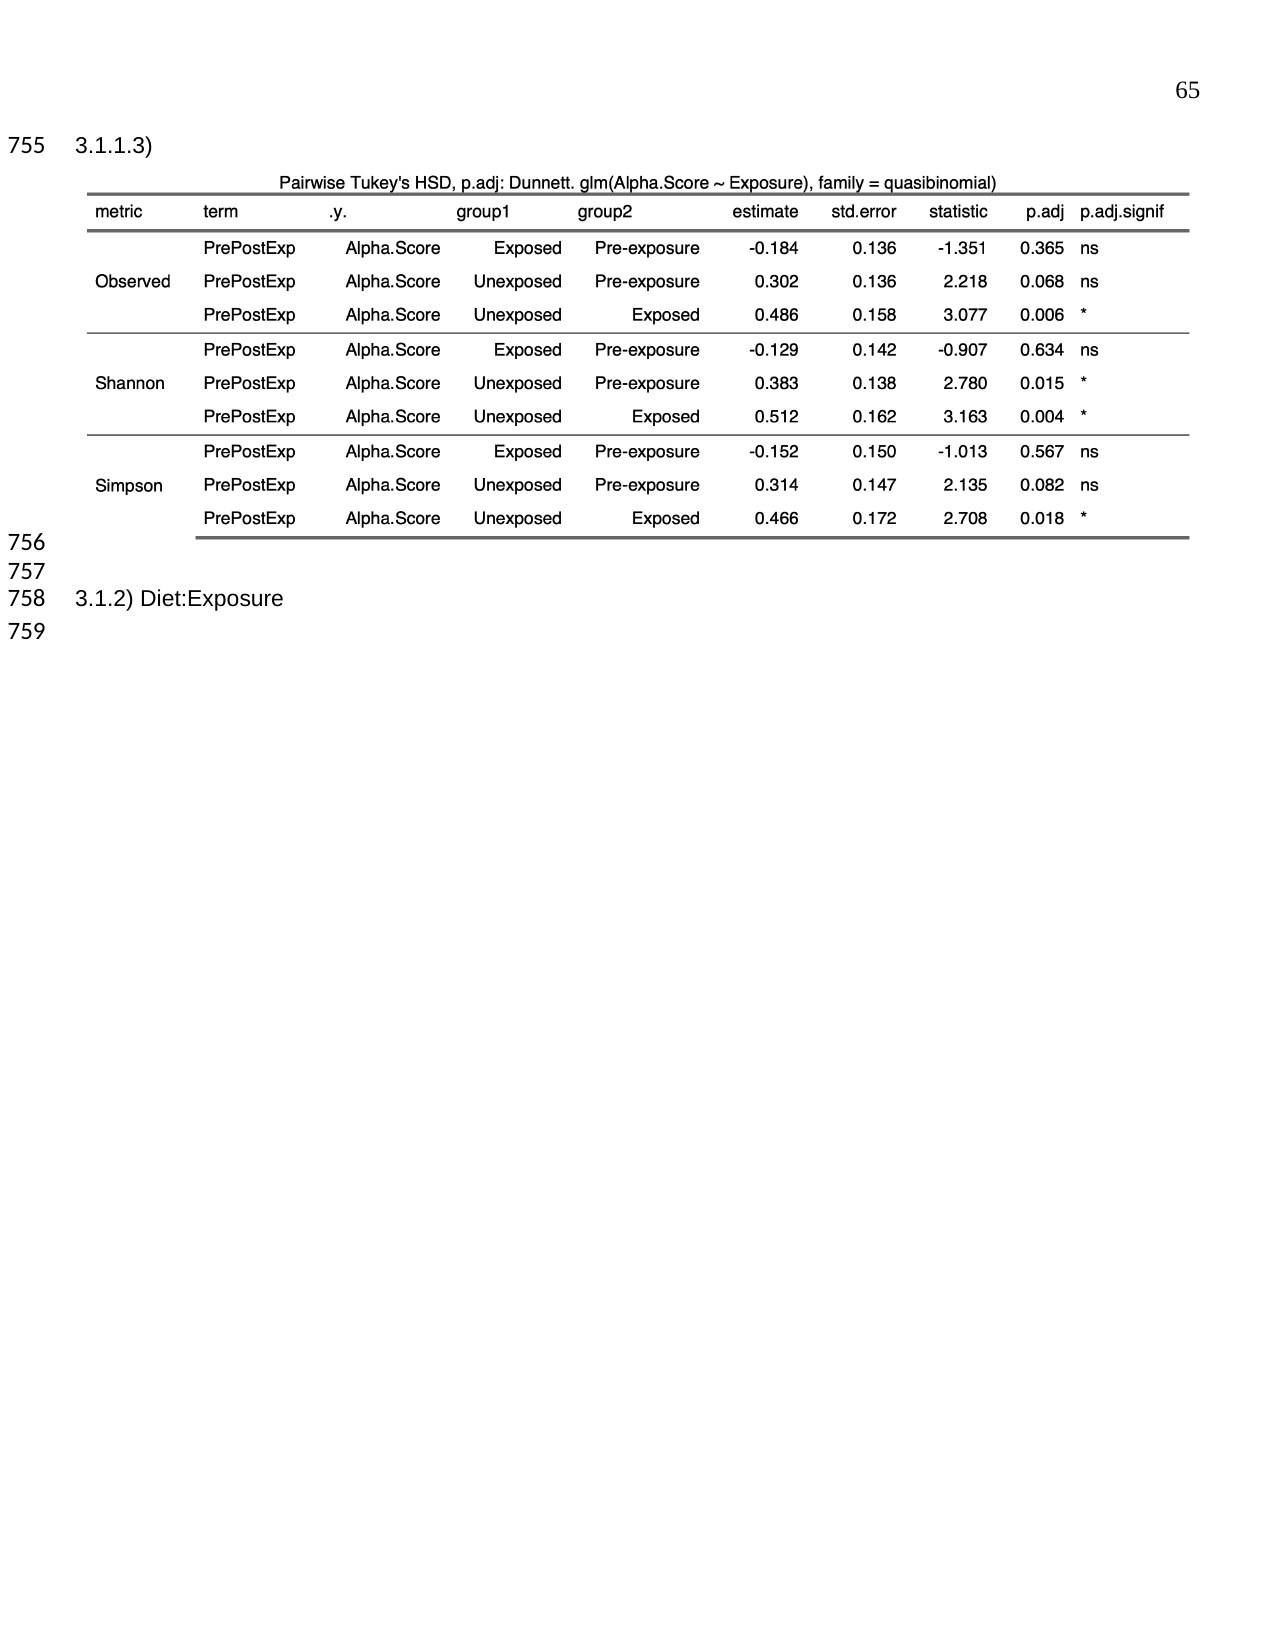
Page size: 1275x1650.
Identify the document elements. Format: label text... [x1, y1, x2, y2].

text 3.1.1.3) [75, 132, 1200, 163]
picture [75, 163, 1200, 551]
text 3.1.2) Diet:Exposure [75, 585, 1200, 612]
